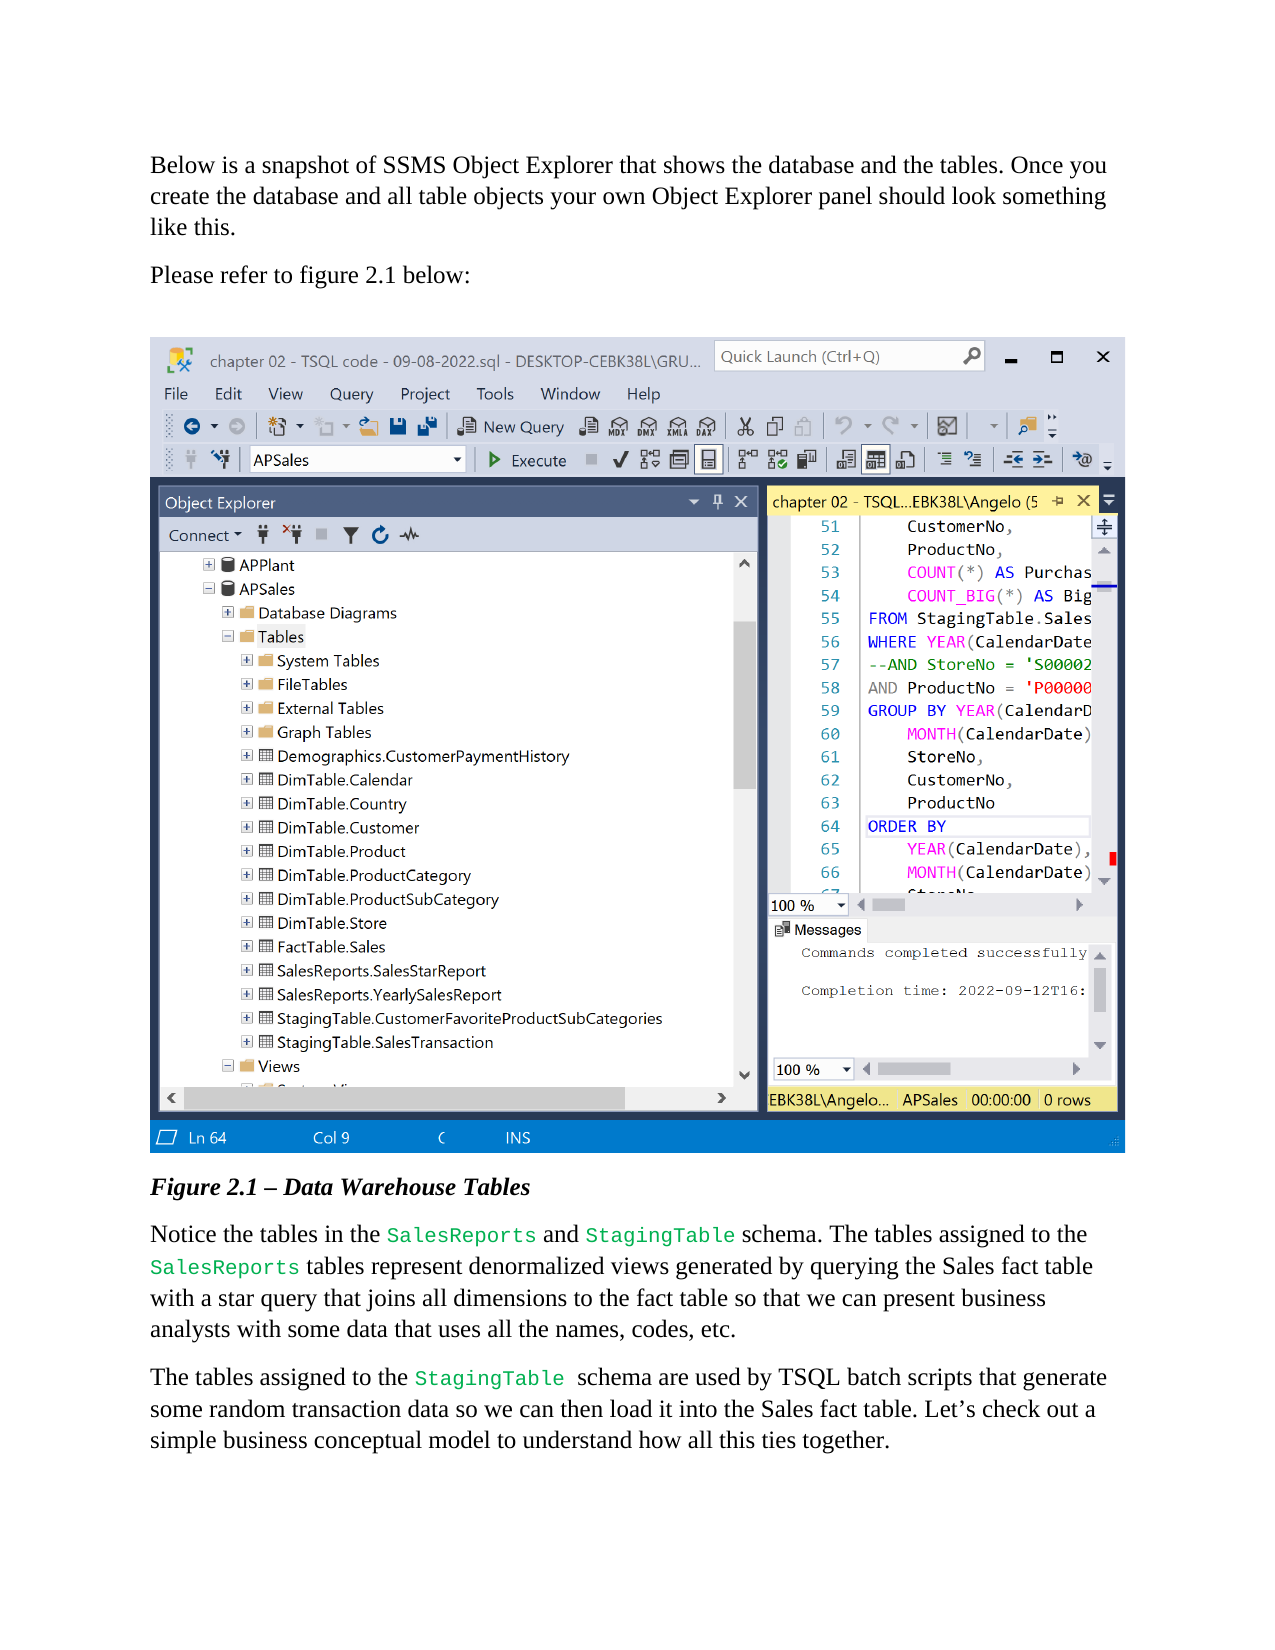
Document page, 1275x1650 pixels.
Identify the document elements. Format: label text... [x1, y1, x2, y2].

text The tables assigned to the StagingTable schema are used by TSQL batch scripts that generate some random transaction data so we can then load it into the Sales fact table. Let’s check out a simple business conceptual model to understand how all this ties together. [150, 1362, 1125, 1454]
text Please refer to figure 2.1 below: [150, 260, 1125, 288]
picture [150, 337, 1125, 1153]
text Below is a snapshot of SSMS Object Explorer that shows the database and the tables. Once you create the database and all table objects your own Object Explorer panel should look something like this. [150, 150, 1125, 241]
text Notice the tables in the SalesReports and StagingTable schema. The tables assigned to the SalesReports tables represent denormalized views generated by querying the Sales fact table with a star query that joins all dimensions to the fact table so that we can present business analysts with some data that uses all the names, codes, etc. [150, 1219, 1125, 1343]
text Figure 2.1 – Data Warehouse Tables [150, 1172, 1125, 1201]
